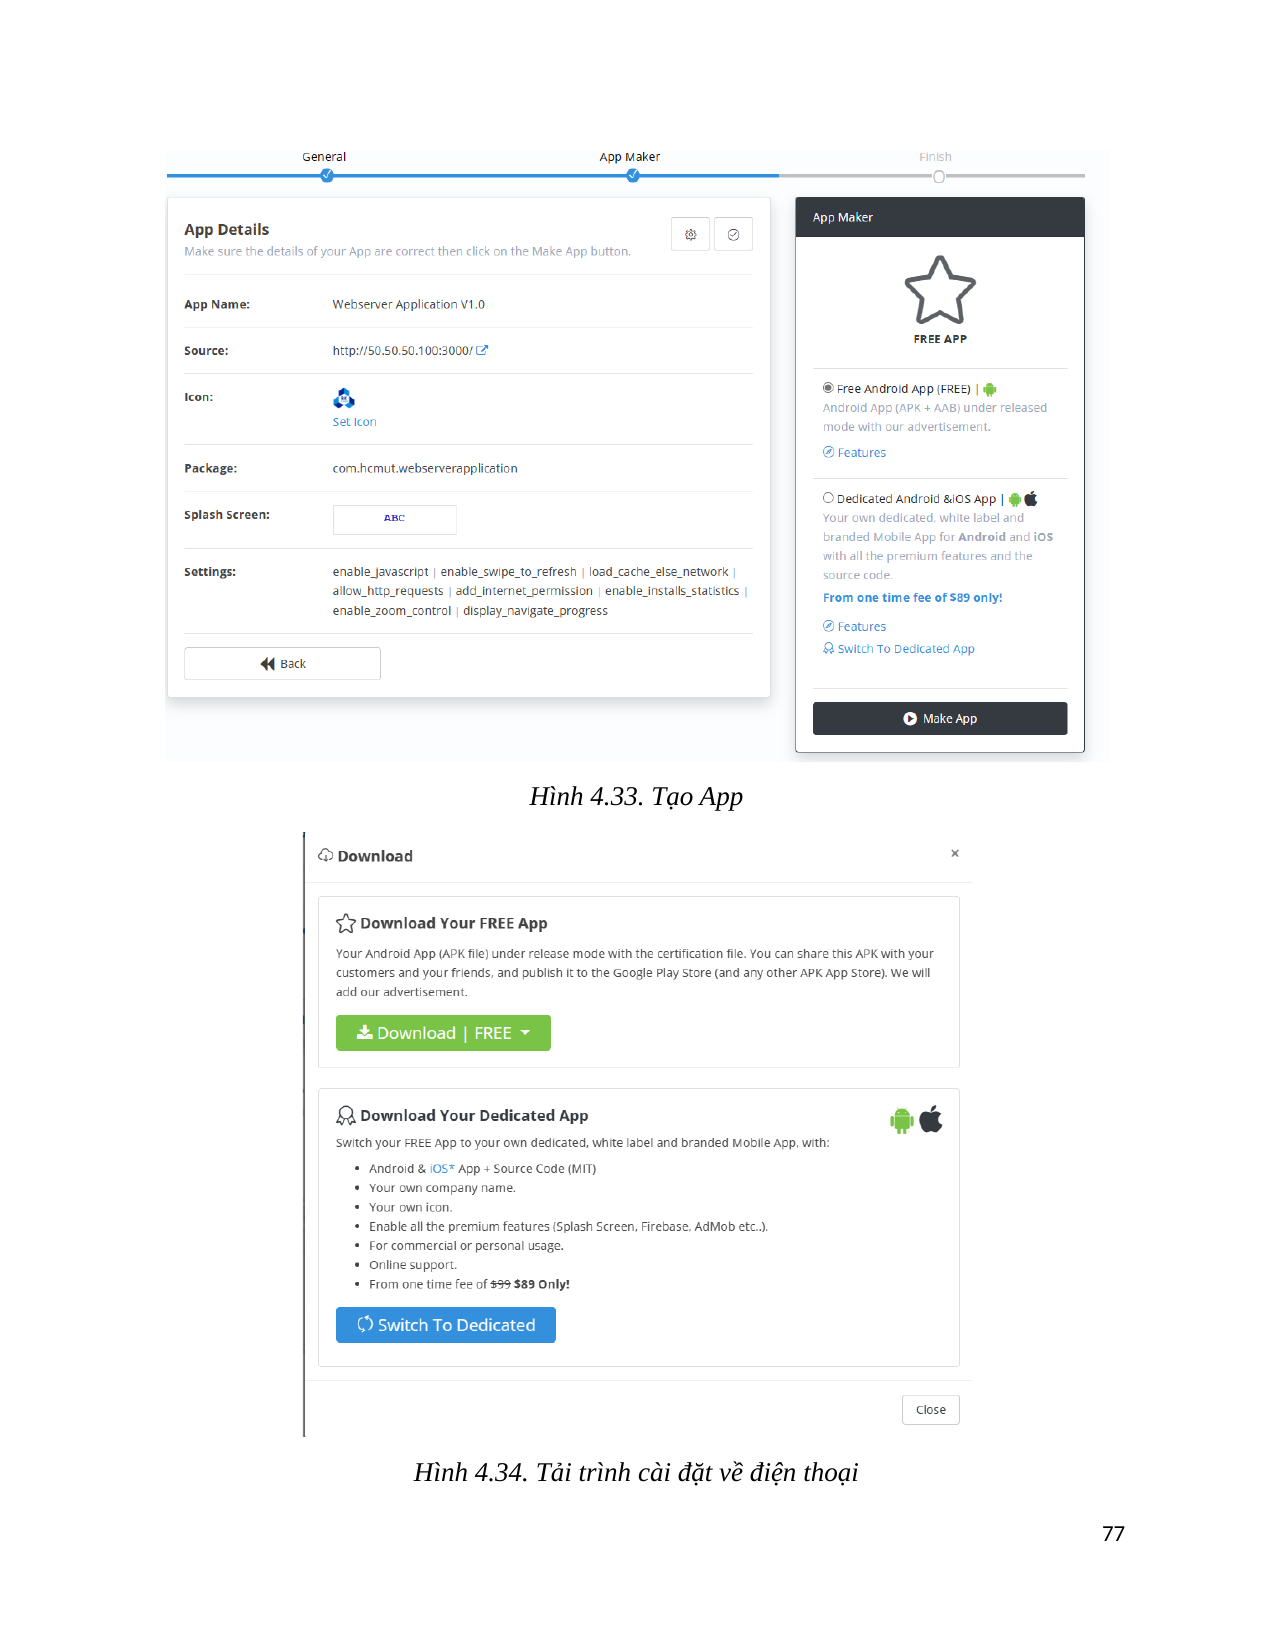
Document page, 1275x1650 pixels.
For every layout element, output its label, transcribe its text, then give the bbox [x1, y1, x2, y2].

picture [165, 150, 1111, 762]
picture [302, 832, 973, 1437]
text Hình 4.33. Tạo App [150, 780, 1125, 811]
text Hình 4.34. Tải trình cài đặt về điện thoại [150, 1456, 1125, 1487]
